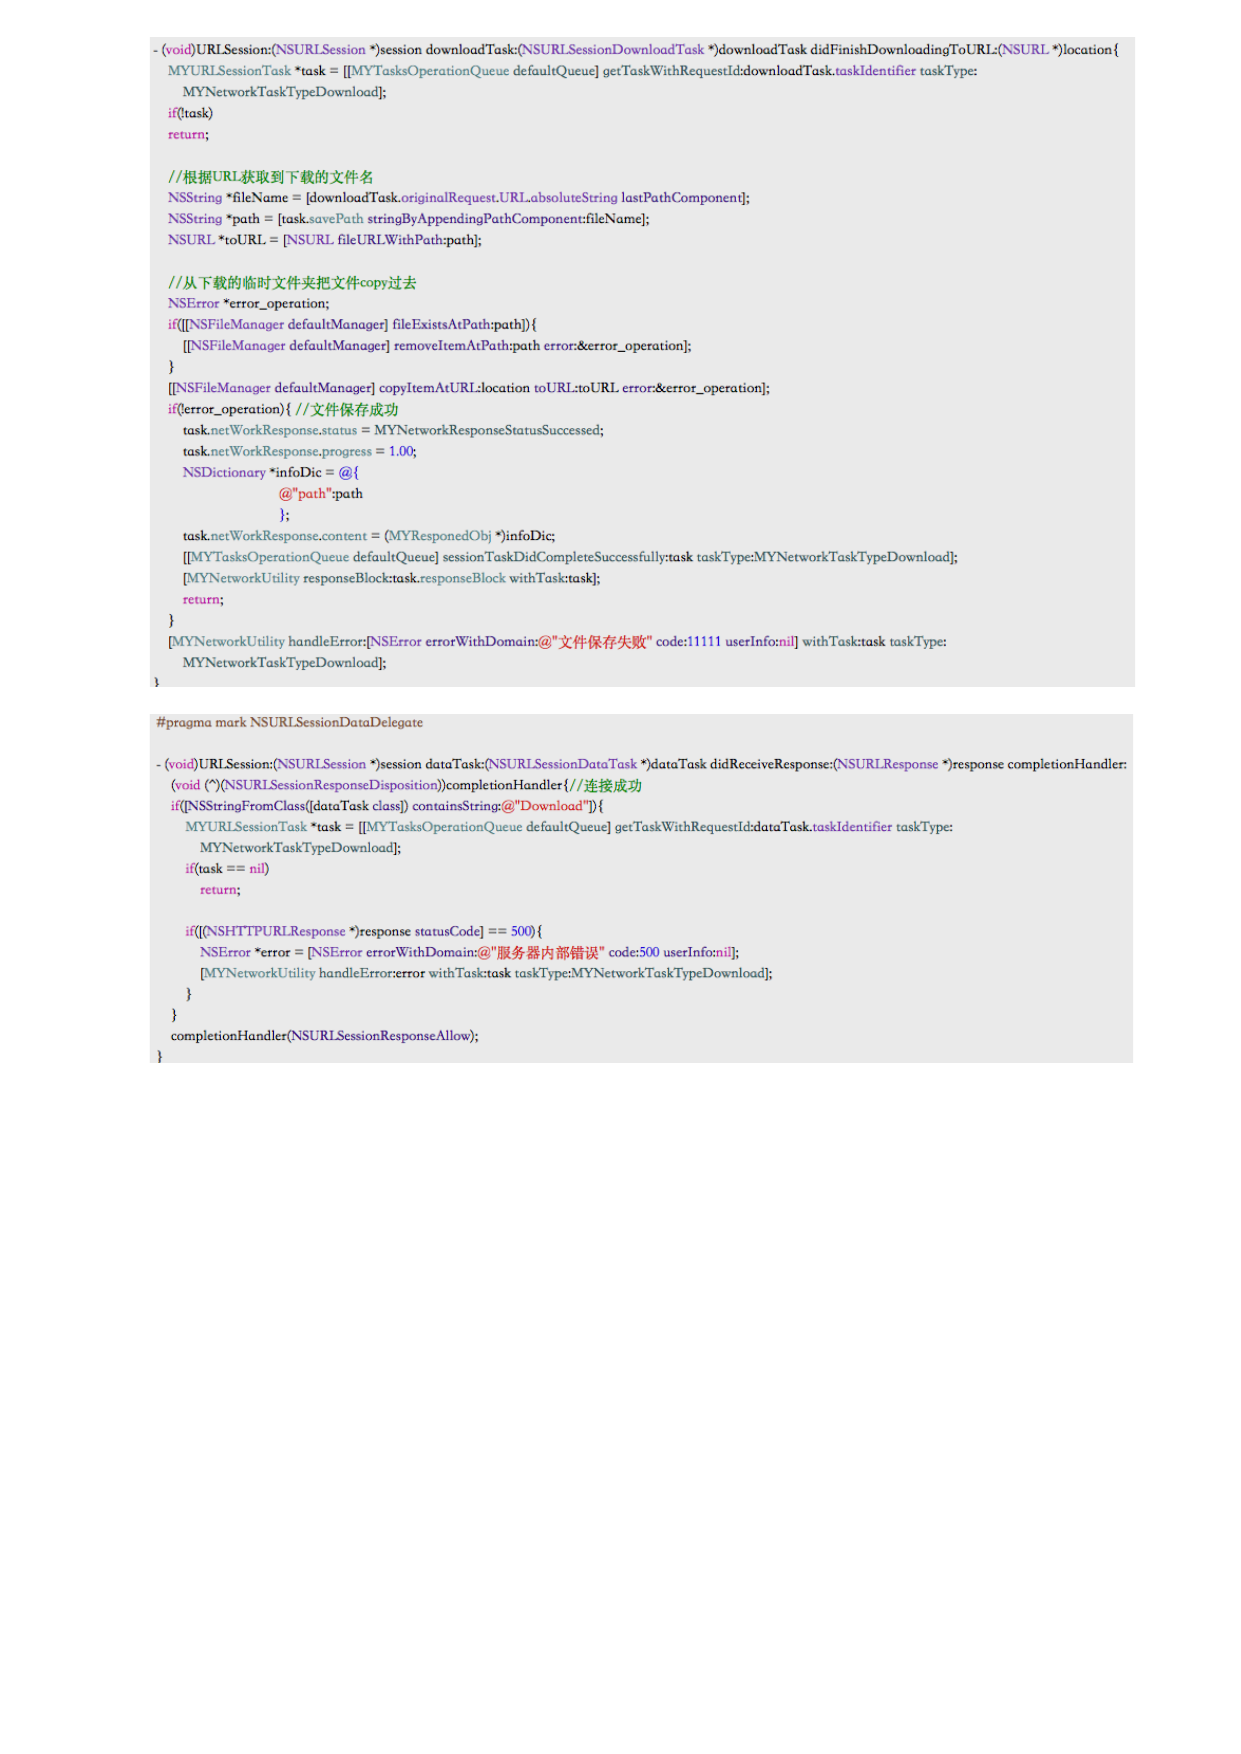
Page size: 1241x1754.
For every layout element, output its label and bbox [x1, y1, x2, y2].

picture [149, 714, 1134, 1063]
picture [149, 37, 1136, 687]
